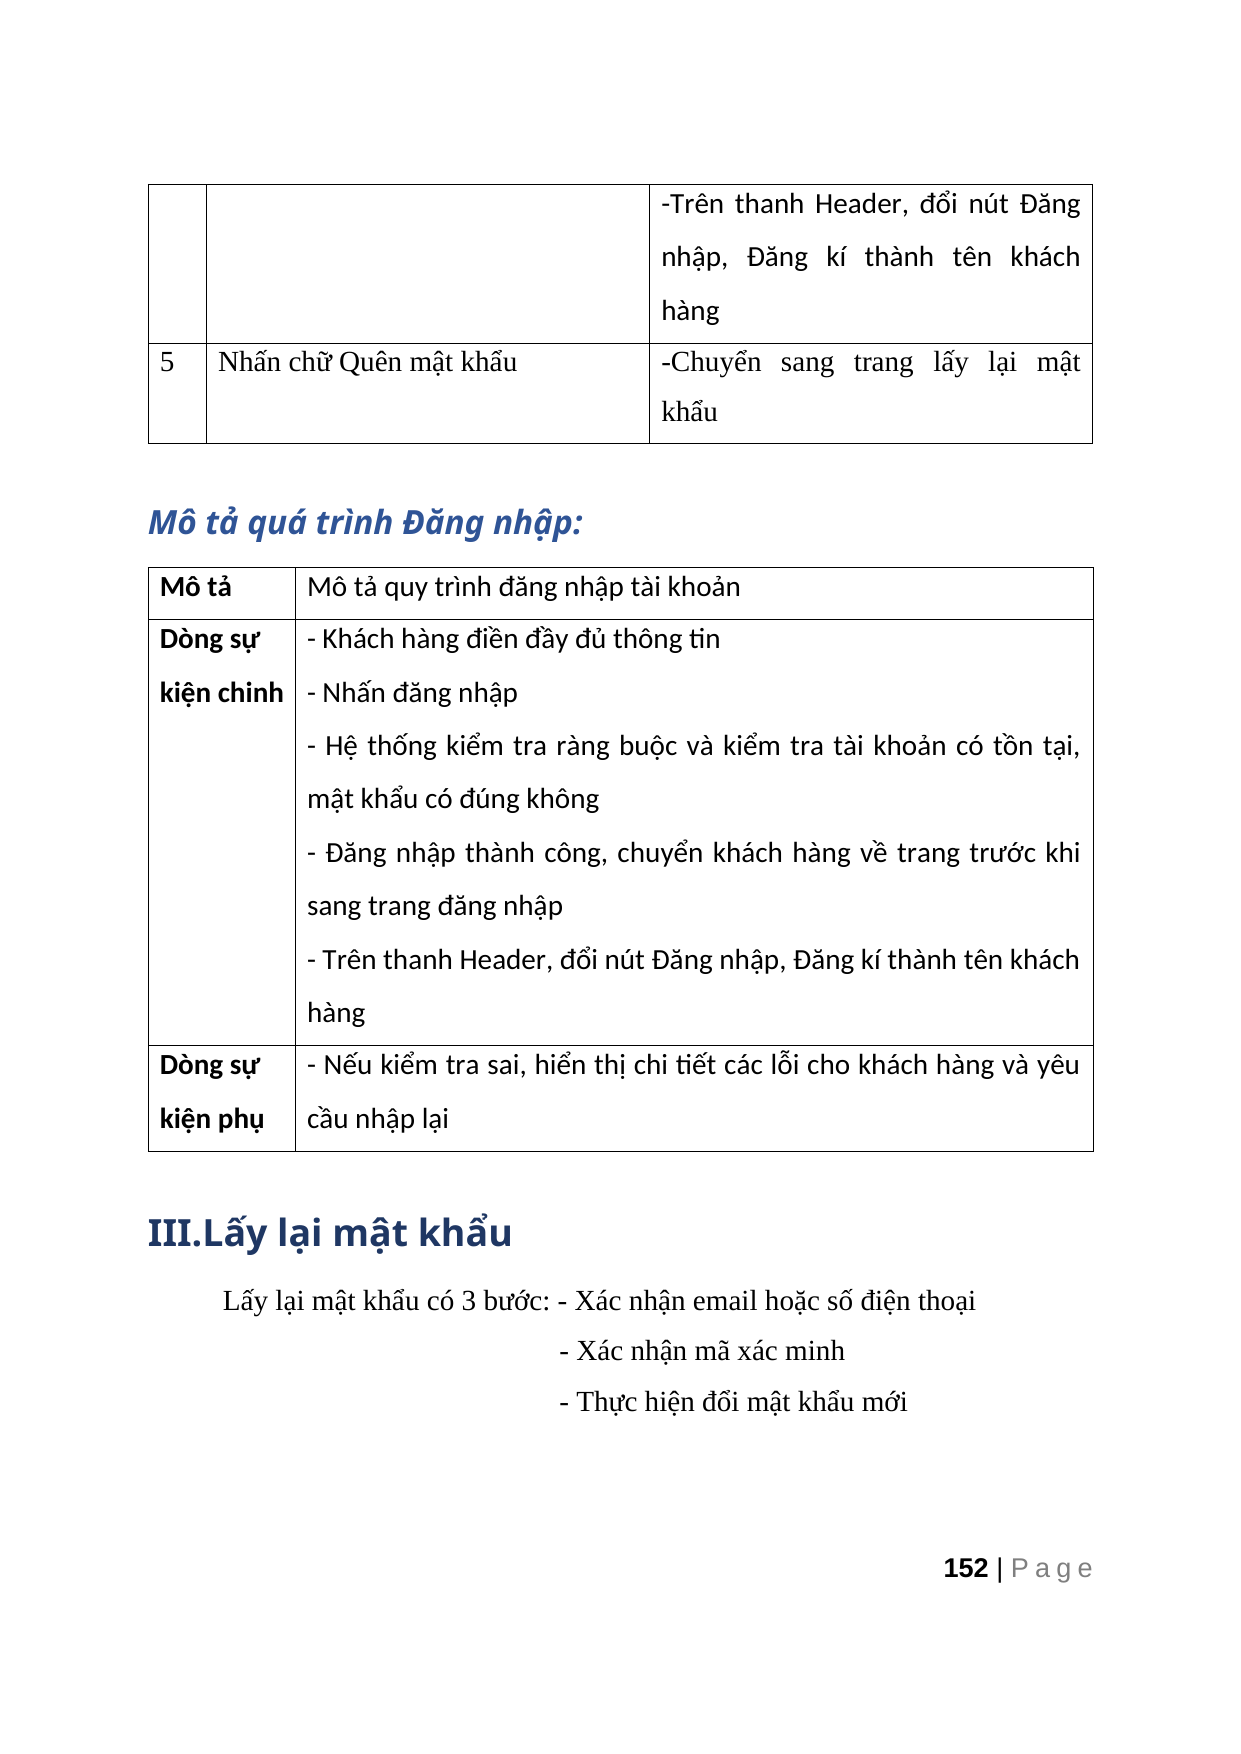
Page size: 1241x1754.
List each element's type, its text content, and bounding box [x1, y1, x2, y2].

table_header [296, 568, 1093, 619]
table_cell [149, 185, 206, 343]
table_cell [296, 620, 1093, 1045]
text - Thực hiện đổi mật khẩu mới [148, 1384, 1092, 1417]
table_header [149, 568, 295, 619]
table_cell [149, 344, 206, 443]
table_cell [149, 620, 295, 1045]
text Lấy lại mật khẩu có 3 bước: - Xác nhận email hoặc số điện thoại [148, 1283, 1092, 1317]
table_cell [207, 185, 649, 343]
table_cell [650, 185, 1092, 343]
subtitle III.Lấy lại mật khẩu [148, 1207, 1092, 1258]
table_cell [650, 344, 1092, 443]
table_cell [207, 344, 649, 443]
subtitle Mô tả quá trình Đăng nhập: [148, 499, 1092, 544]
text - Xác nhận mã xác minh [148, 1333, 1092, 1367]
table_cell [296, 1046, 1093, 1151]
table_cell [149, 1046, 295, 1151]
